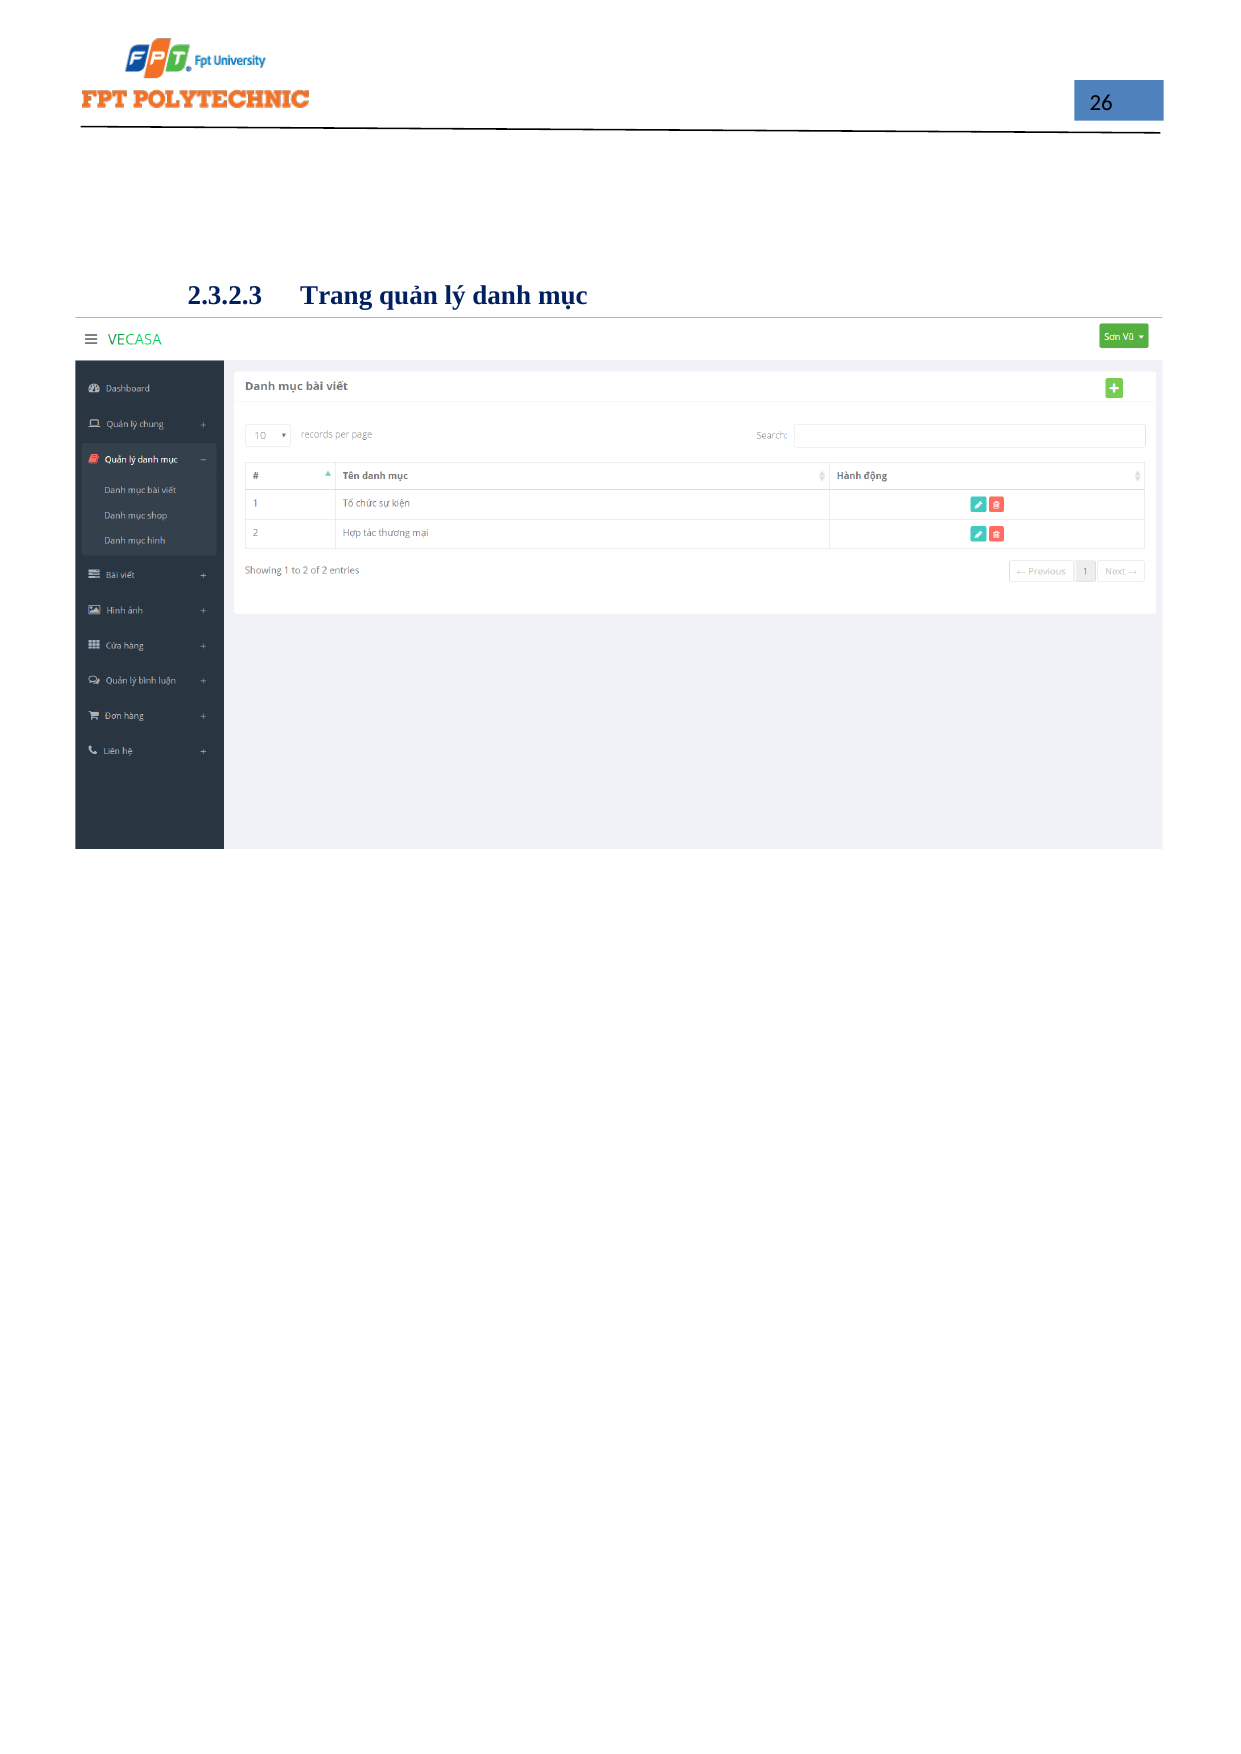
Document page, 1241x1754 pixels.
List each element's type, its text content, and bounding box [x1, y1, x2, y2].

list Trang quản lý danh mục [187, 279, 1165, 310]
picture [75, 32, 324, 116]
picture [75, 317, 1162, 848]
